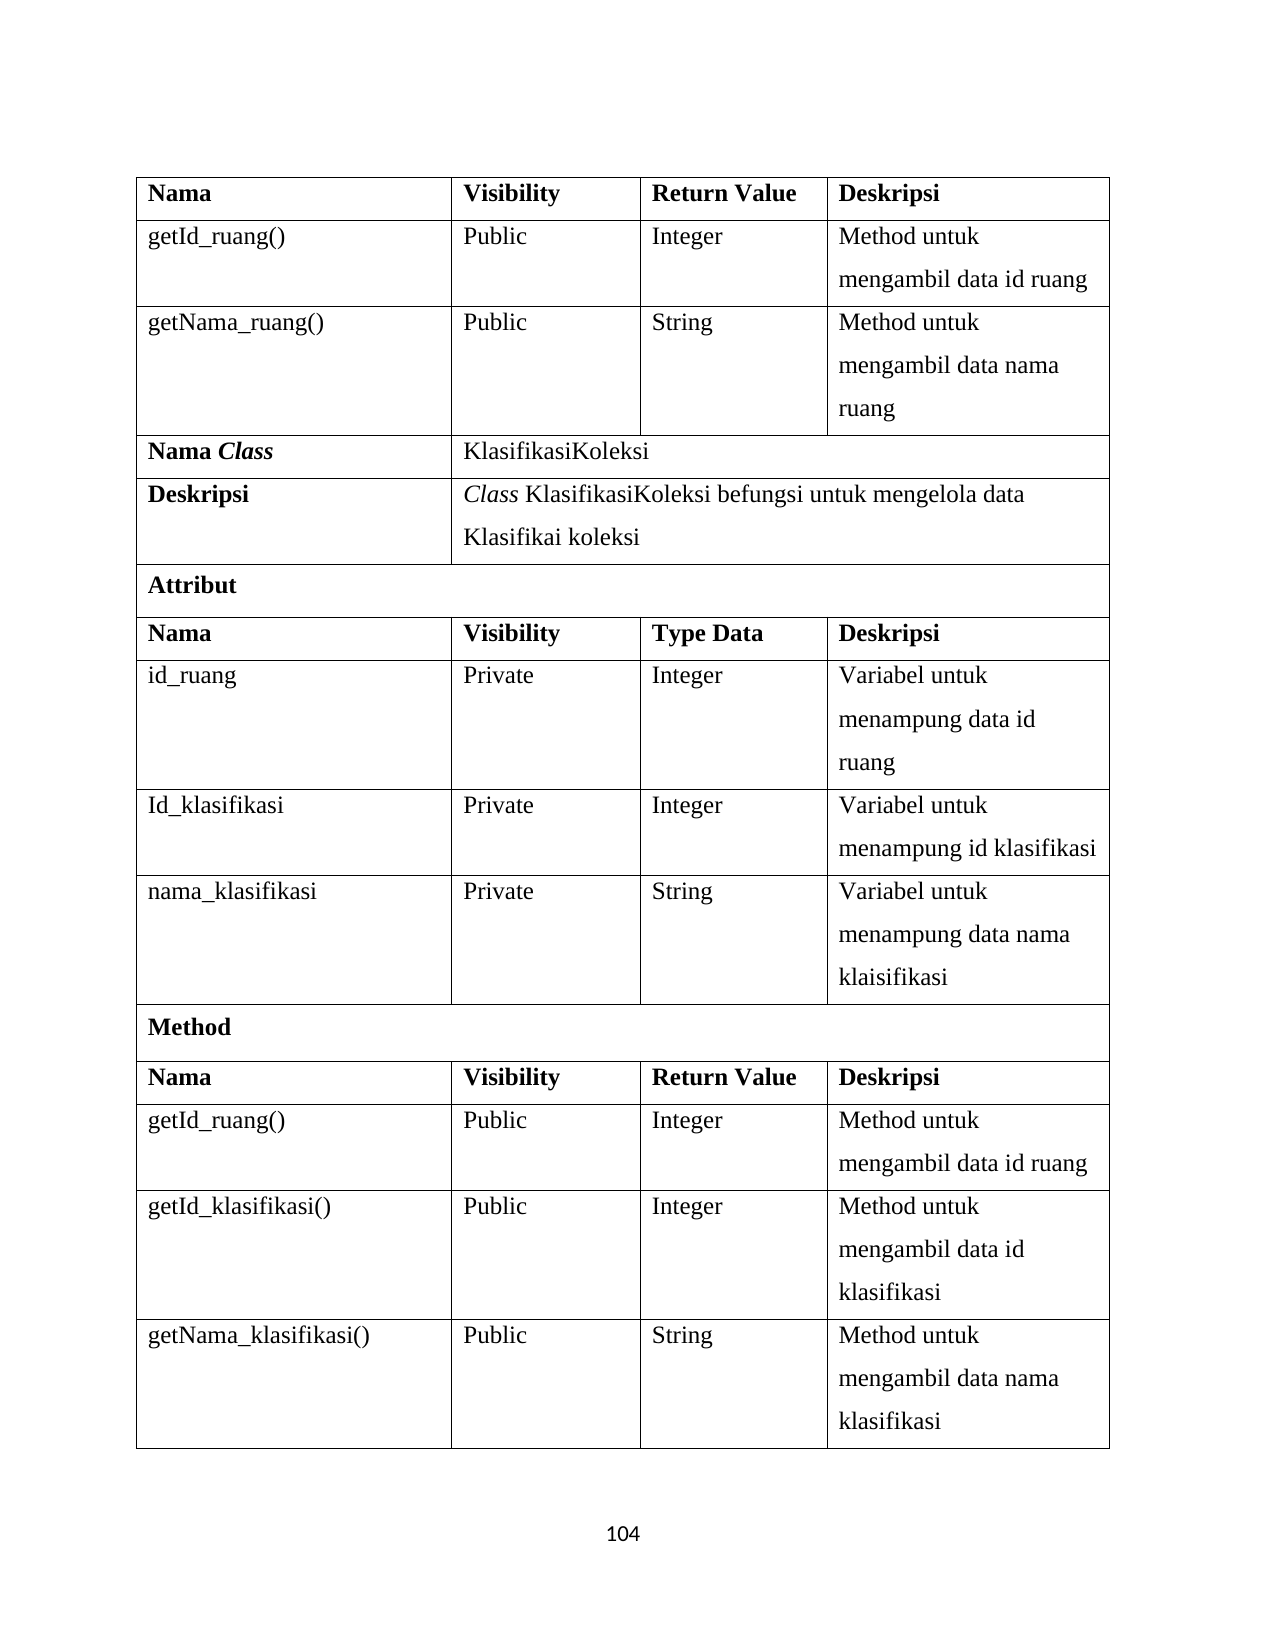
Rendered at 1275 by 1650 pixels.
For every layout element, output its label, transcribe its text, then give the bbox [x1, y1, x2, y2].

table_cell Integer [641, 221, 827, 306]
table_cell Deskripsi [828, 1062, 1109, 1104]
table_cell Integer [641, 790, 827, 875]
table_cell getId_ruang() [137, 221, 451, 306]
table_cell Nama Class [137, 436, 451, 478]
table_cell Visibility [452, 178, 640, 220]
table_cell getId_ruang() [137, 1105, 451, 1190]
table_cell Private [452, 876, 640, 1004]
table_cell Nama [137, 1062, 451, 1104]
table_cell Variabel untuk menampung data id ruang [828, 661, 1109, 789]
table_cell Private [452, 661, 640, 789]
table_cell Nama [137, 178, 451, 220]
table_cell Deskripsi [828, 178, 1109, 220]
table_cell Return Value [641, 1062, 827, 1104]
table_cell id_ruang [137, 661, 451, 789]
table_cell nama_klasifikasi [137, 876, 451, 1004]
table_cell Method untuk mengambil data id klasifikasi [828, 1191, 1109, 1319]
table_cell String [641, 876, 827, 1004]
table_cell Type Data [641, 618, 827, 659]
table_cell Method untuk mengambil data nama ruang [828, 307, 1109, 435]
table_cell getNama_ruang() [137, 307, 451, 435]
table_cell Class KlasifikasiKoleksi befungsi untuk mengelola data Klasifikai koleksi [452, 479, 1109, 564]
table_cell Public [452, 307, 640, 435]
table_cell Integer [641, 661, 827, 789]
table_cell Deskripsi [137, 479, 451, 564]
table_cell Id_klasifikasi [137, 790, 451, 875]
table_cell Public [452, 1320, 640, 1448]
table_cell KlasifikasiKoleksi [452, 436, 1109, 478]
table_cell Public [452, 1191, 640, 1319]
table_cell Attribut [137, 565, 1109, 617]
table_cell Private [452, 790, 640, 875]
table_cell Nama [137, 618, 451, 659]
table_cell getNama_klasifikasi() [137, 1320, 451, 1448]
table_cell Method untuk mengambil data nama klasifikasi [828, 1320, 1109, 1448]
table_cell Integer [641, 1191, 827, 1319]
table_cell Visibility [452, 618, 640, 659]
table_cell String [641, 1320, 827, 1448]
table_cell String [641, 307, 827, 435]
table_cell Method untuk mengambil data id ruang [828, 221, 1109, 306]
table_cell Public [452, 1105, 640, 1190]
table_cell Return Value [641, 178, 827, 220]
table_cell Integer [641, 1105, 827, 1190]
table_cell Method untuk mengambil data id ruang [828, 1105, 1109, 1190]
table_cell Variabel untuk menampung data nama klaisifikasi [828, 876, 1109, 1004]
table_cell Variabel untuk menampung id klasifikasi [828, 790, 1109, 875]
table_cell Visibility [452, 1062, 640, 1104]
table_cell Deskripsi [828, 618, 1109, 659]
table_cell getId_klasifikasi() [137, 1191, 451, 1319]
table_cell Method [137, 1005, 1109, 1061]
table_cell Public [452, 221, 640, 306]
